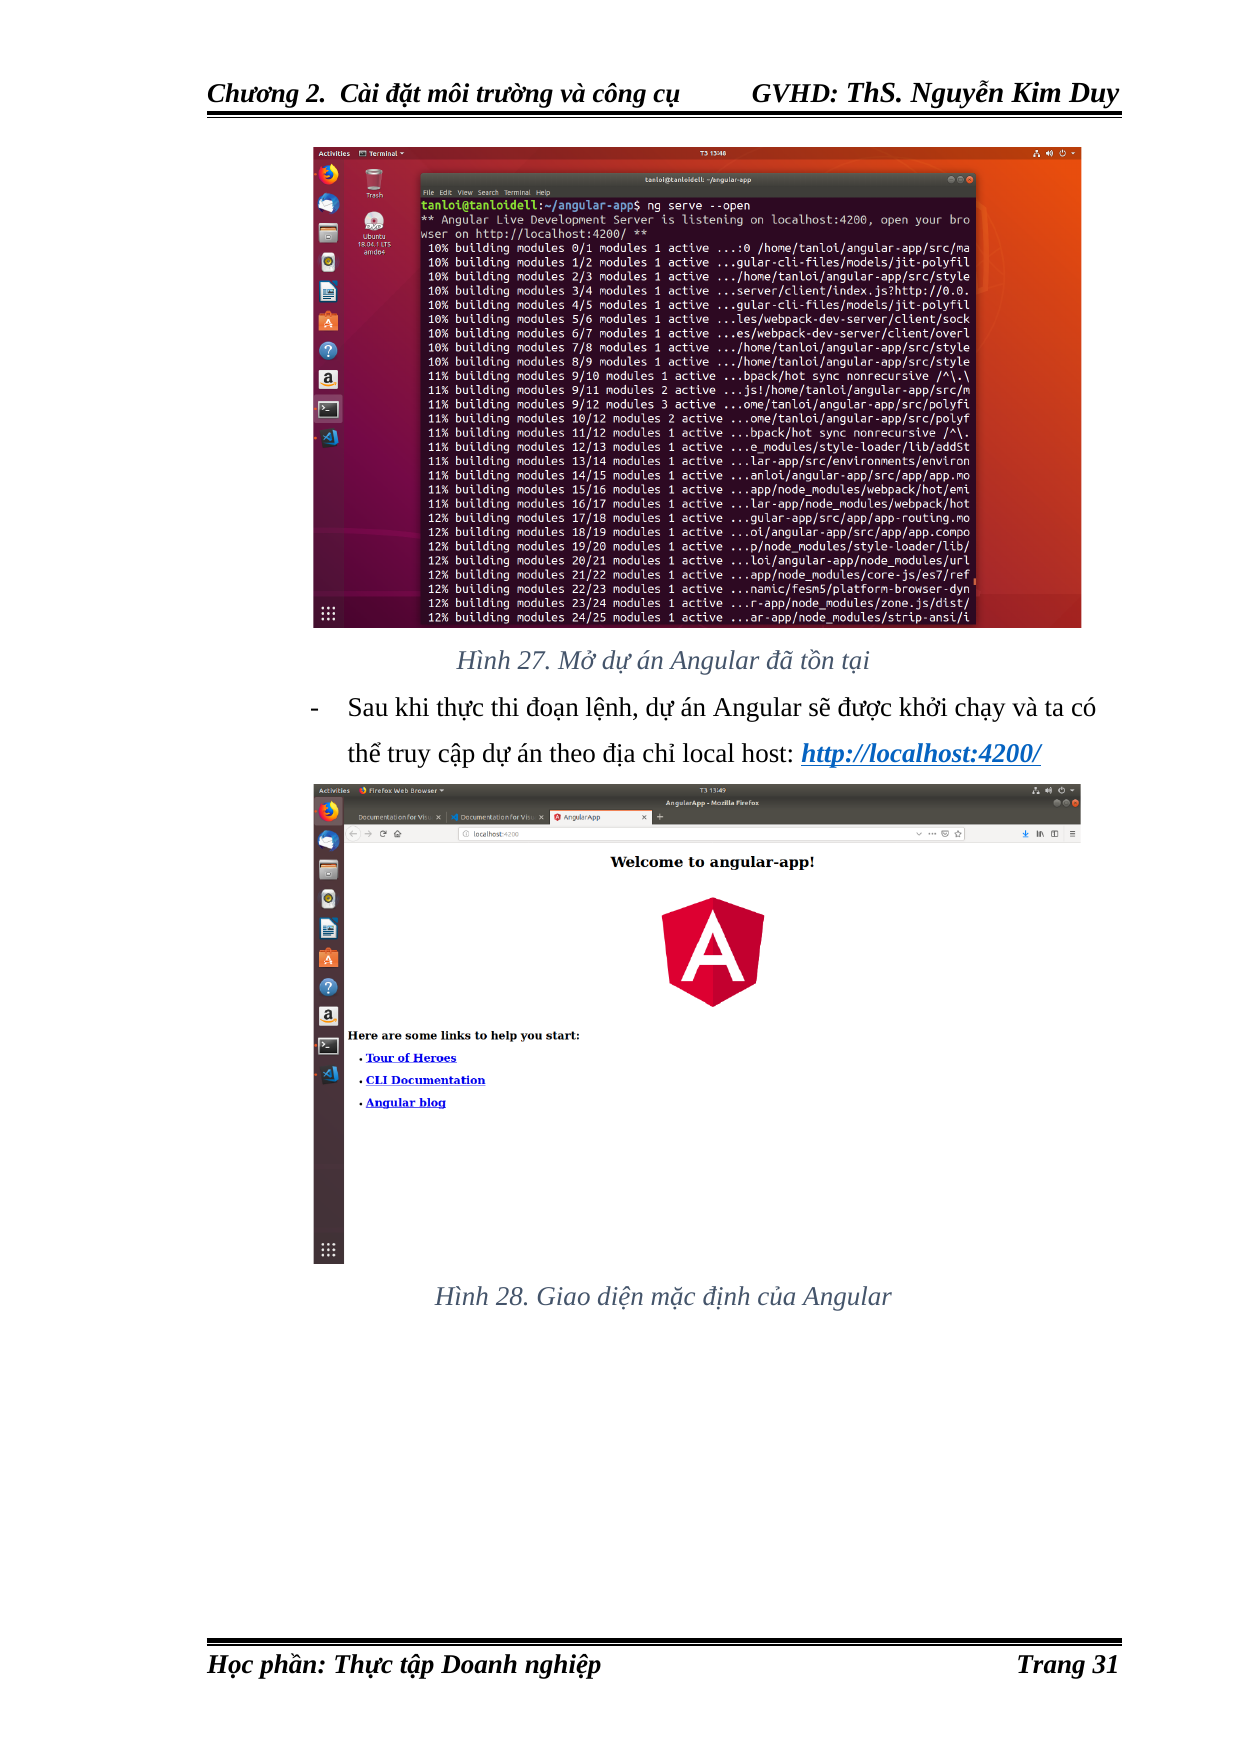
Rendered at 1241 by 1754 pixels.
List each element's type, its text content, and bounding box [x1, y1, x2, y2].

list Sau khi thực thi đoạn lệnh, dự án Angular sẽ được khởi chạy và ta có thể truy cập dự án theo địa chỉ local host: http://localhost:4200/ [310, 691, 1122, 769]
picture [313, 147, 1082, 628]
picture [313, 784, 1081, 1264]
text Hình 27. Mở dự án Angular đã tồn tại [207, 644, 1122, 675]
text Hình 28. Giao diện mặc định của Angular [207, 1280, 1122, 1311]
